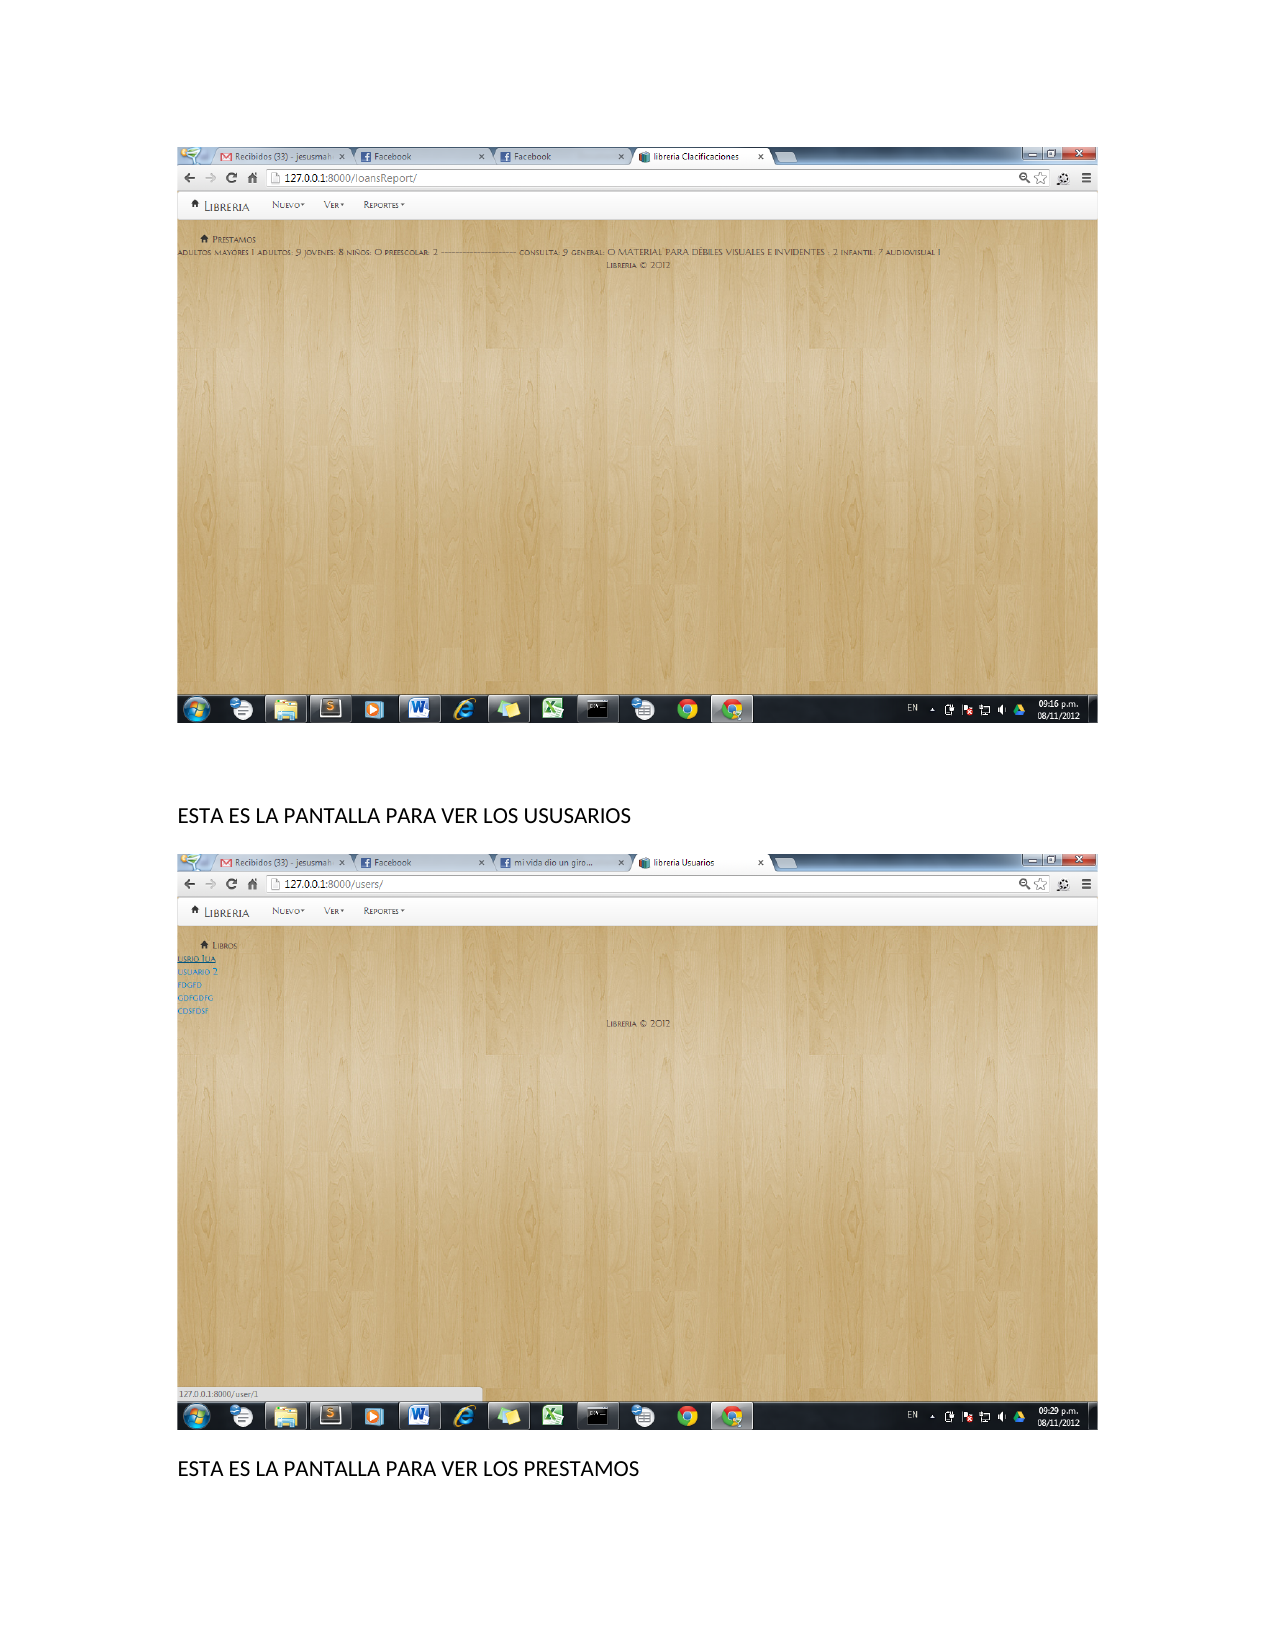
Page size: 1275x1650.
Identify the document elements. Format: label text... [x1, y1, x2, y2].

text ESTA ES LA PANTALLA PARA VER LOS USUSARIOS [177, 801, 1098, 829]
picture [177, 147, 1098, 723]
picture [177, 854, 1098, 1430]
text ESTA ES LA PANTALLA PARA VER LOS PRESTAMOS [177, 1454, 1098, 1482]
